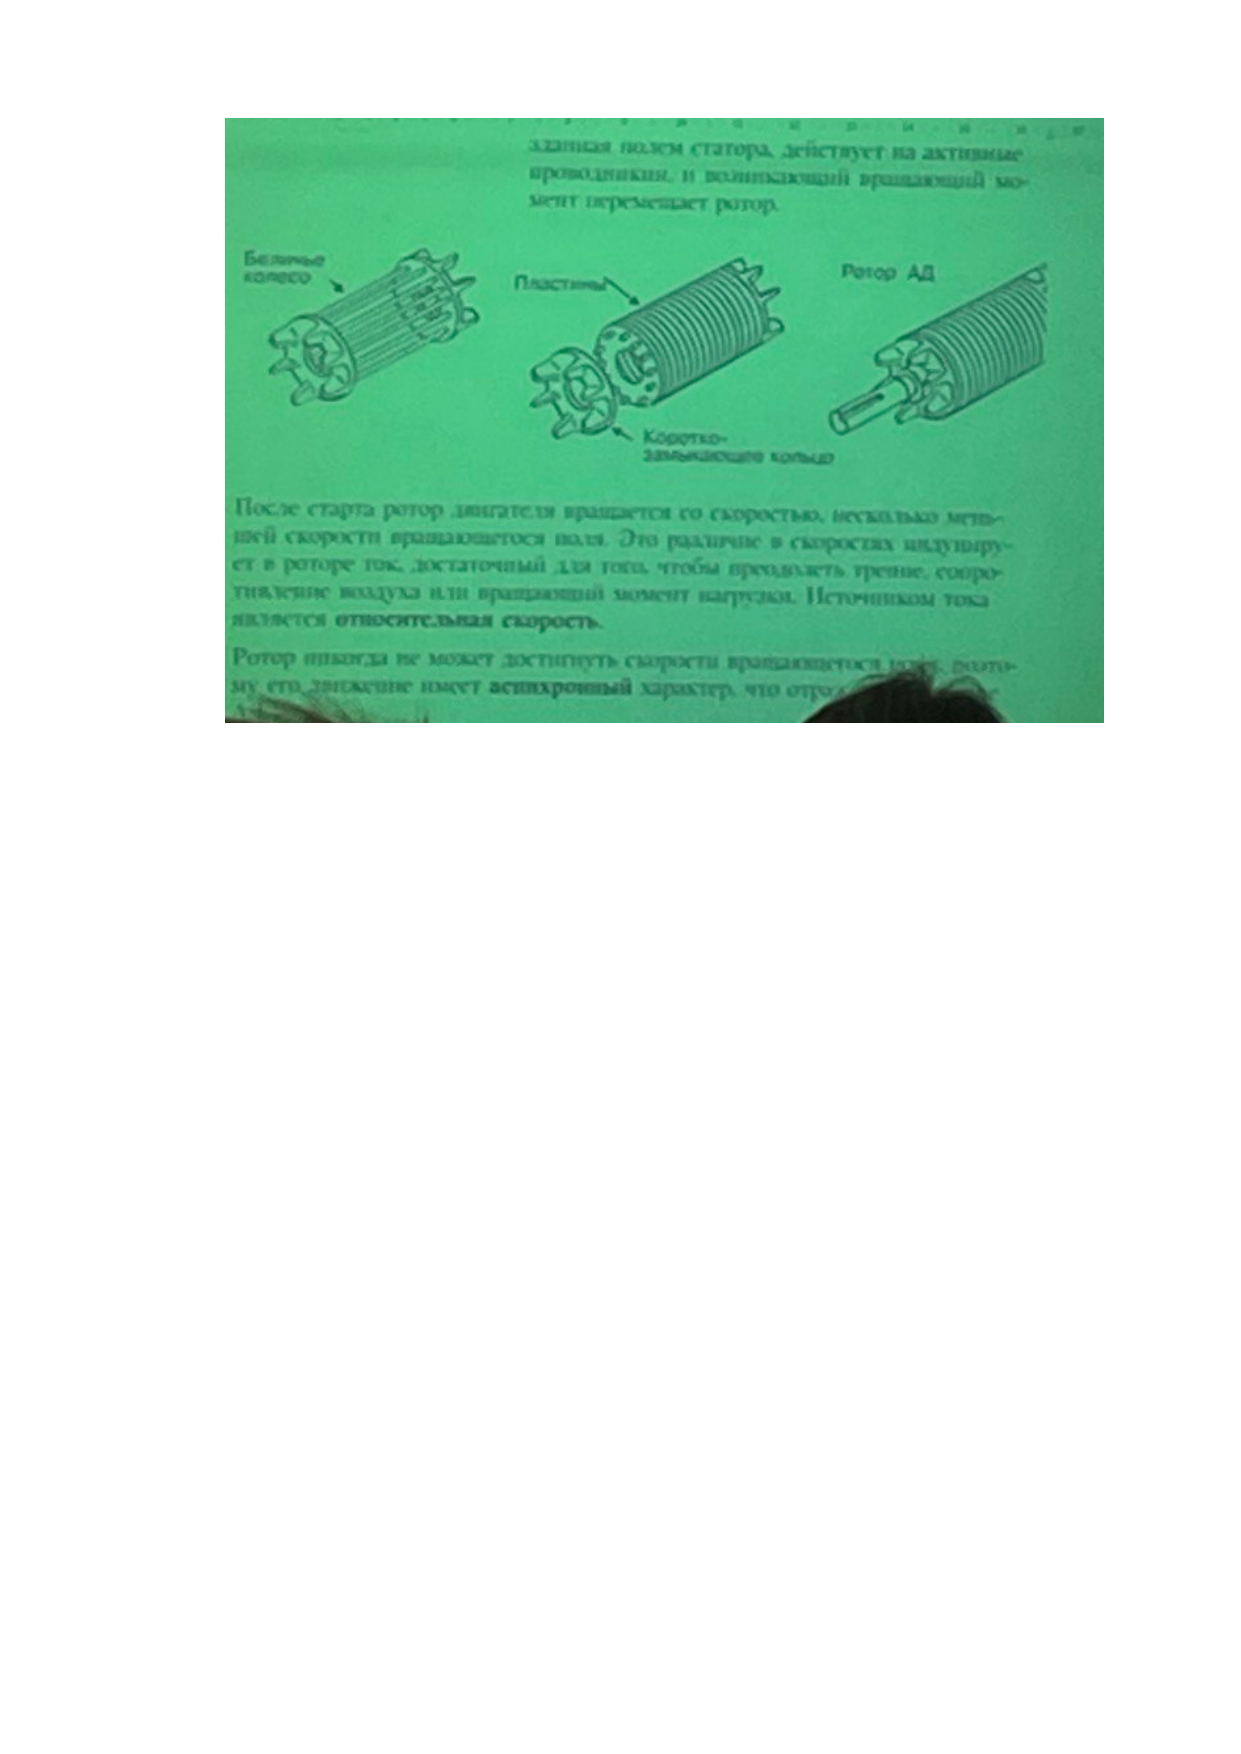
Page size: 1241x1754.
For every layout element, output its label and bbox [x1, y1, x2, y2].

picture [225, 118, 1104, 723]
